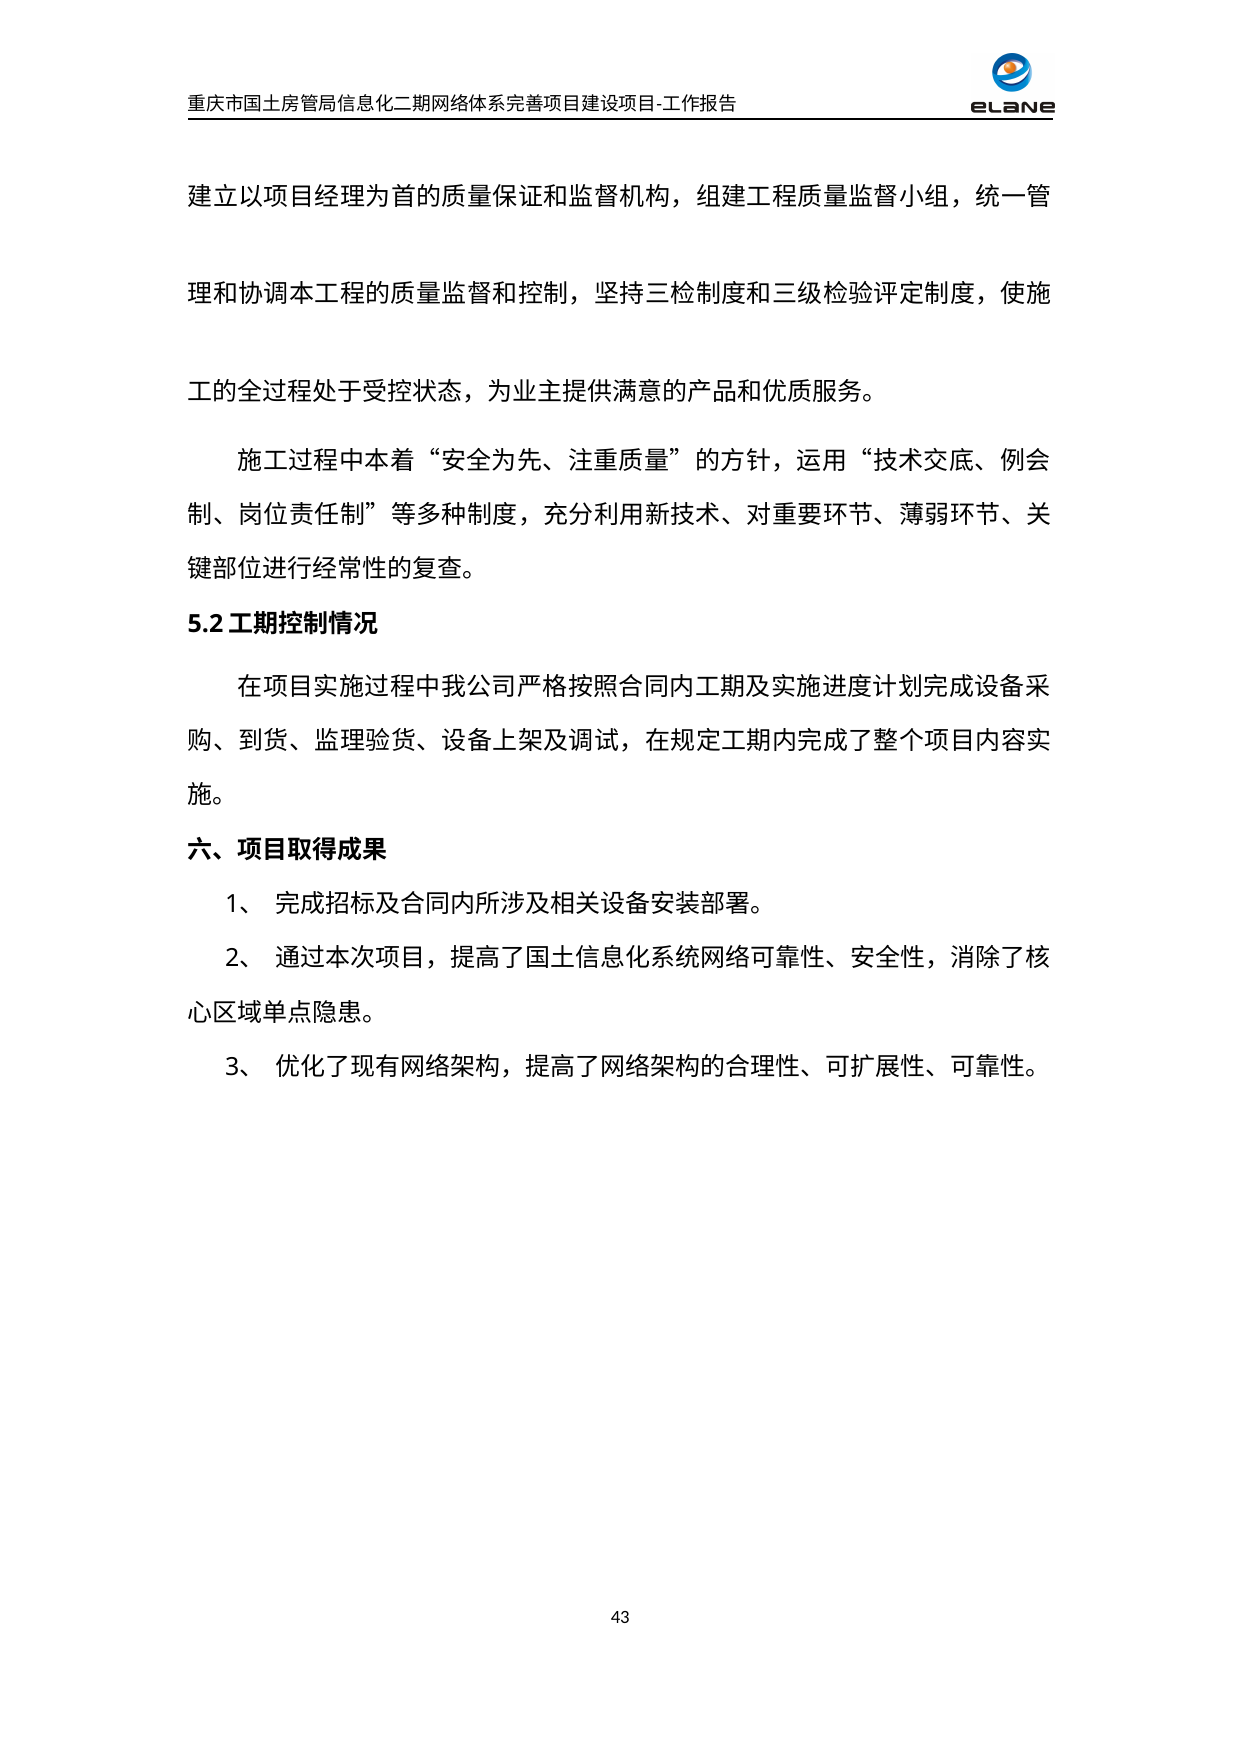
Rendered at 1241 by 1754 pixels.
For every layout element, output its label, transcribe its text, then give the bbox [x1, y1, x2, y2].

list 优化了现有网络架构，提高了网络架构的合理性、可扩展性、可靠性。 [187, 1047, 1053, 1083]
text 六、项目取得成果 [187, 829, 1053, 865]
picture [971, 53, 1055, 113]
subtitle 5.2工期控制情况 [187, 603, 1053, 639]
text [187, 162, 1053, 422]
text 施工过程中本着“安全为先、注重质量”的方针，运用“技术交底、例会制、岗位责任制”等多种制度，充分利用新技术、对重要环节、薄弱环节、关键部位进行经常性的复查。 [187, 440, 1053, 585]
text 在项目实施过程中我公司严格按照合同内工期及实施进度计划完成设备采购、到货、监理验货、设备上架及调试，在规定工期内完成了整个项目内容实施。 [187, 666, 1053, 811]
list 通过本次项目，提高了国土信息化系统网络可靠性、安全性，消除了核心区域单点隐患。 [187, 938, 1053, 1028]
list 完成招标及合同内所涉及相关设备安装部署。 [187, 883, 1053, 920]
